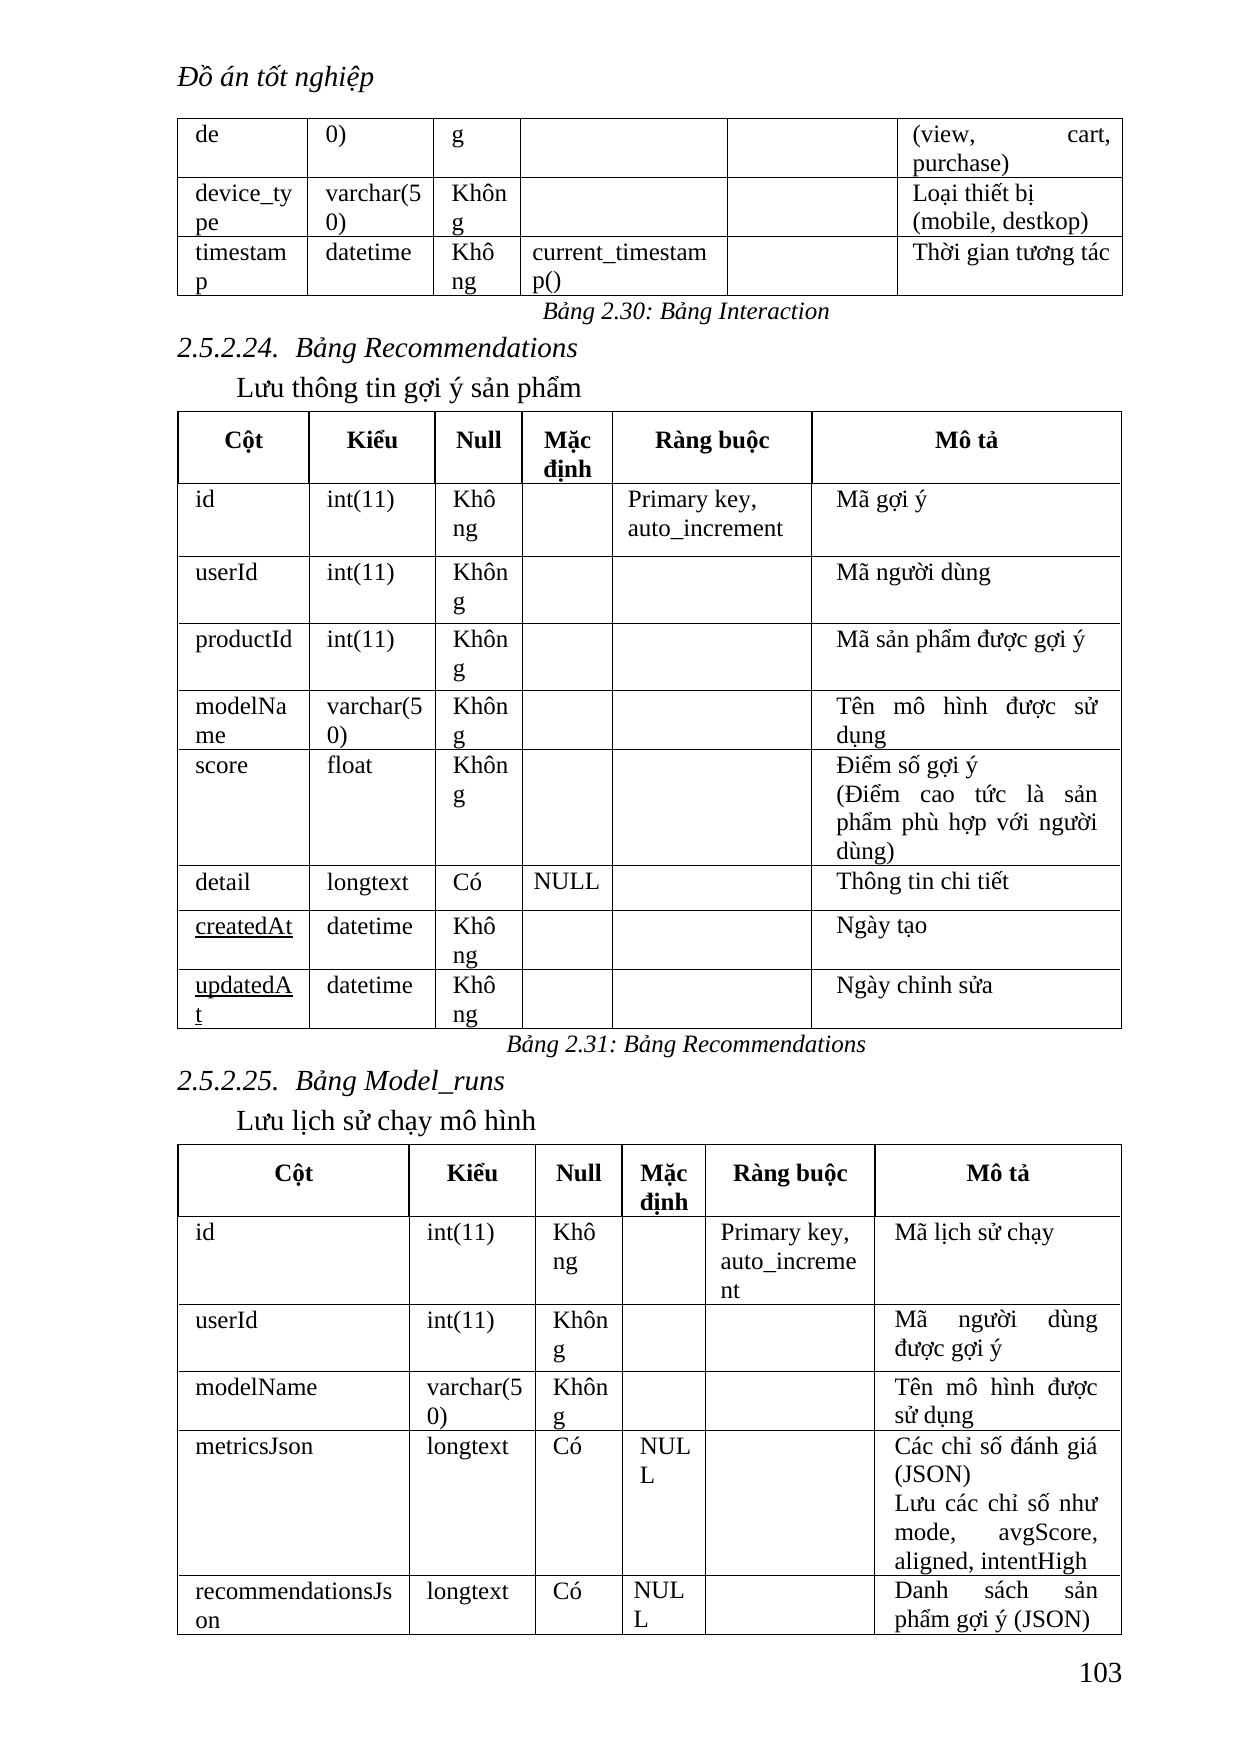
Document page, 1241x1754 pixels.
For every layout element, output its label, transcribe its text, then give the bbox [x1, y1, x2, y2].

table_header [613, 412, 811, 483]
subtitle Bảng Recommendations [177, 330, 1122, 364]
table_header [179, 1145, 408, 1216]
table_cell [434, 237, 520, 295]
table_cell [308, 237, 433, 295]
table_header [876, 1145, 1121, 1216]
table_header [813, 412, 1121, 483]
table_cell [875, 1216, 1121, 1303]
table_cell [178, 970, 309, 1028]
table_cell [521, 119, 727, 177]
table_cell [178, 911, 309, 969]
text Lưu thông tin gợi ý sản phẩm [177, 370, 1122, 404]
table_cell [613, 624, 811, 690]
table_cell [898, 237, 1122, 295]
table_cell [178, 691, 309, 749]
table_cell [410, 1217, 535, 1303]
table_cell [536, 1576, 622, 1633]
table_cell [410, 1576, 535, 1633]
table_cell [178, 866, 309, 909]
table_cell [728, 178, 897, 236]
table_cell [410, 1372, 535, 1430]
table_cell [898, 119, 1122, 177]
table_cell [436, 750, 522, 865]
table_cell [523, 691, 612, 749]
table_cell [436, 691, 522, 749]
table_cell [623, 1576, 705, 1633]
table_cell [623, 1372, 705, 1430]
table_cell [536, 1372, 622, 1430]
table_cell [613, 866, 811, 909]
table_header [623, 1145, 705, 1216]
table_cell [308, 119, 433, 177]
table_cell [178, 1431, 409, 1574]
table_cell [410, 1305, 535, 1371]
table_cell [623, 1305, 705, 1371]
subtitle Bảng 2.30: Bảng Interaction [177, 296, 1122, 324]
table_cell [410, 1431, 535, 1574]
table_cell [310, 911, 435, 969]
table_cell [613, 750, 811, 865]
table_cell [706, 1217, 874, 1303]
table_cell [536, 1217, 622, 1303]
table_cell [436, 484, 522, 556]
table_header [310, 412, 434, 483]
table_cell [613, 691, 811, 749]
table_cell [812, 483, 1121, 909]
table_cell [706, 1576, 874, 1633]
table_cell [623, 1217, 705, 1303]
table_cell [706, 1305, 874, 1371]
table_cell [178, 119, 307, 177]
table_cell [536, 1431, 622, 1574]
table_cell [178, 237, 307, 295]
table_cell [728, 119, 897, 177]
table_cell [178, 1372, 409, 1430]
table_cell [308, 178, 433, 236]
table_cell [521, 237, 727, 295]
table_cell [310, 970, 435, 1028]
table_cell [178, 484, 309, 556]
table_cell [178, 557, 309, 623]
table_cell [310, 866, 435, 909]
subtitle Bảng Model_runs [177, 1063, 1122, 1097]
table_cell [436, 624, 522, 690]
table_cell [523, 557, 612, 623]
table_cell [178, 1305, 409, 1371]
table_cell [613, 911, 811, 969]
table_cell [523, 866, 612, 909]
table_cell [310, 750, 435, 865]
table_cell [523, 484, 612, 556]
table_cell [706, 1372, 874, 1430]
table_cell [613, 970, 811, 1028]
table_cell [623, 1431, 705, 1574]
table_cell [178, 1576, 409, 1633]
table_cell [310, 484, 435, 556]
subtitle Bảng 2.31: Bảng Recommendations [177, 1029, 1122, 1057]
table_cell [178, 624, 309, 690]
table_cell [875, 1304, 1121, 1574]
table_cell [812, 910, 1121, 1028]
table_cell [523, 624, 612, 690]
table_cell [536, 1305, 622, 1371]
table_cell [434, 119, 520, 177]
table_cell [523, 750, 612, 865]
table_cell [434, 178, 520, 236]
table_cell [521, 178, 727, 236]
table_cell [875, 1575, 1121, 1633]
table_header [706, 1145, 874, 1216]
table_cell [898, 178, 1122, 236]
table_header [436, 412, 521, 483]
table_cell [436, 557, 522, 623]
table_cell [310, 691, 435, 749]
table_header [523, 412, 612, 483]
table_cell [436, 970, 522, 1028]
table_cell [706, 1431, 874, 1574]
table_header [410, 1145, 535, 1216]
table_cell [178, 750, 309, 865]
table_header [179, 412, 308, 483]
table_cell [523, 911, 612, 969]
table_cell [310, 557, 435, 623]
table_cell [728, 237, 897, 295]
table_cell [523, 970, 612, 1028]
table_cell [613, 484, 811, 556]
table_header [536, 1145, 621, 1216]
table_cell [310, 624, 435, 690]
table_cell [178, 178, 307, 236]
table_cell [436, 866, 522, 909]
text Lưu lịch sử chạy mô hình [177, 1103, 1122, 1137]
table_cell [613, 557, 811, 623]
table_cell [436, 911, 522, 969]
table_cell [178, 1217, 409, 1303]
